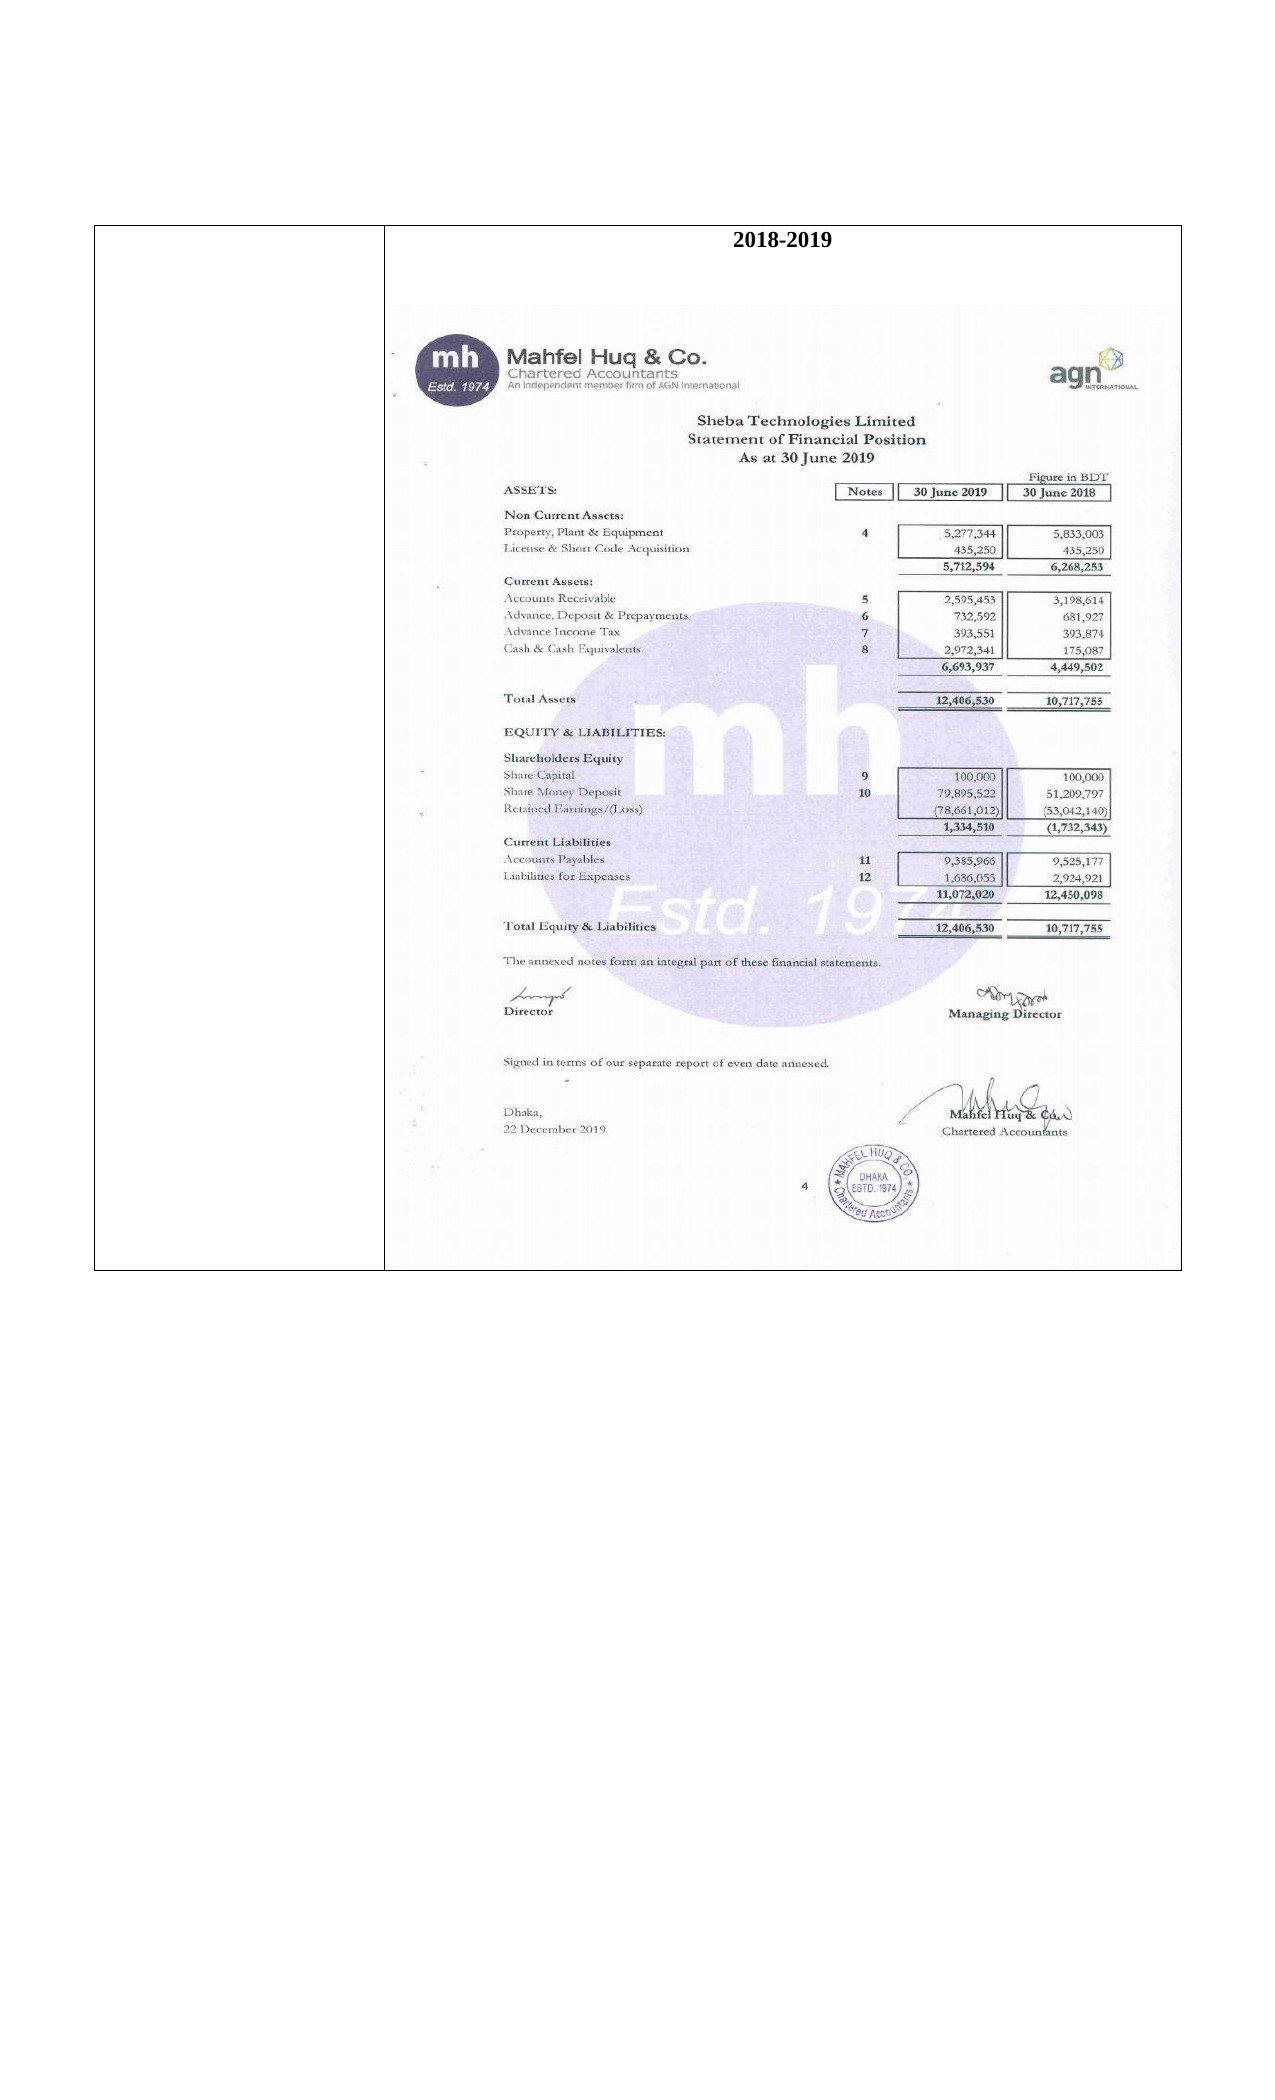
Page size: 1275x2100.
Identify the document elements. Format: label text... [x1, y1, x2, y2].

table_cell 2018-2019 [385, 226, 1181, 1270]
picture [390, 305, 1181, 1270]
